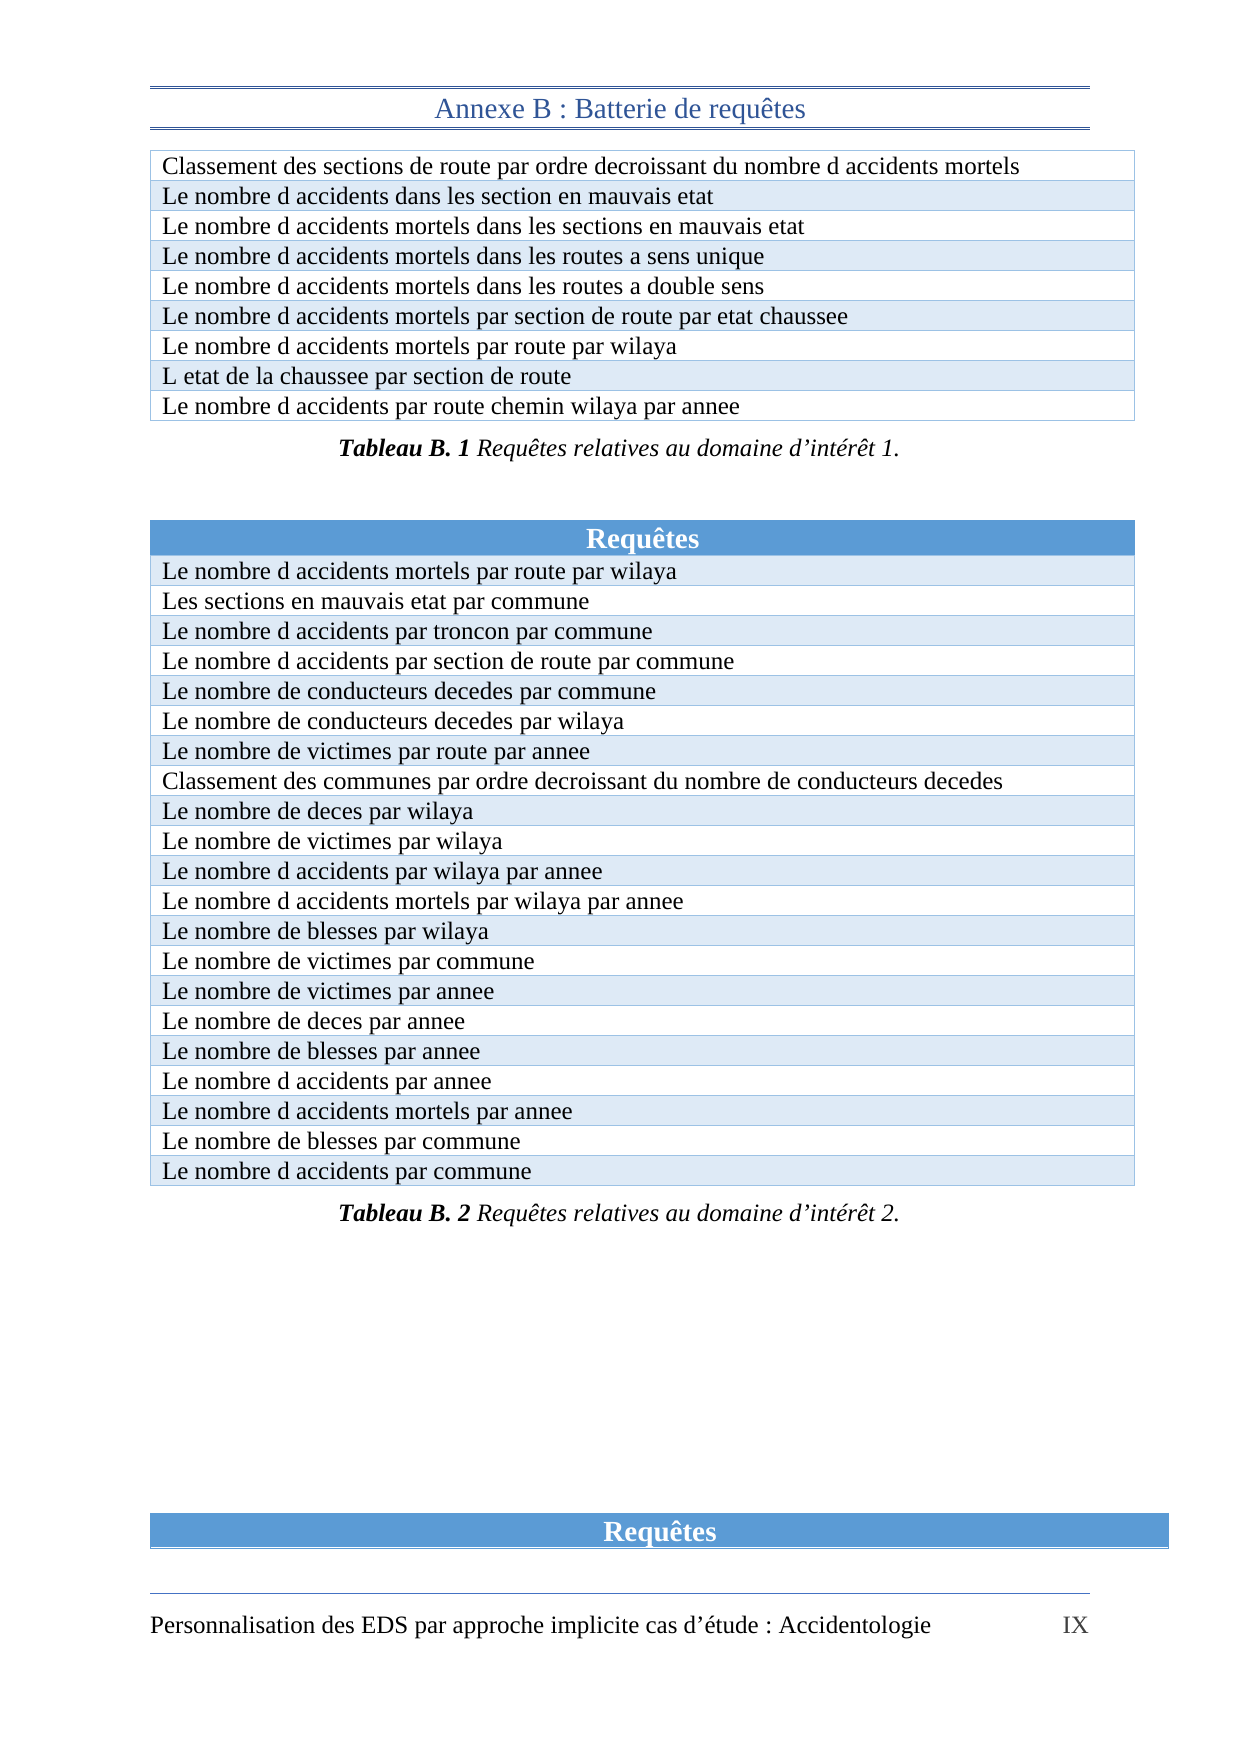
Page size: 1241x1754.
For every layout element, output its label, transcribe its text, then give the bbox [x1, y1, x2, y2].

table_cell Le nombre de victimes par route par annee [151, 736, 1134, 765]
table_cell Le nombre d accidents mortels dans les sections en mauvais etat [151, 211, 1134, 240]
table_header Requêtes [151, 521, 1134, 555]
table_cell Le nombre d accidents mortels par wilaya par annee [151, 886, 1134, 915]
table_cell Le nombre d accidents par troncon par commune [151, 616, 1134, 645]
table_cell Les sections en mauvais etat par commune [151, 586, 1134, 615]
table_cell Le nombre de deces par annee [151, 1006, 1134, 1035]
table_cell Le nombre d accidents par commune [151, 1156, 1134, 1185]
table_cell Le nombre d accidents par section de route par commune [151, 646, 1134, 675]
table_cell Le nombre d accidents mortels par route par wilaya [151, 331, 1134, 360]
table_cell Le nombre d accidents mortels par section de route par etat chaussee [151, 301, 1134, 330]
table_cell Le nombre d accidents par annee [151, 1066, 1134, 1095]
table_cell Le nombre de victimes par annee [151, 976, 1134, 1005]
text Tableau B. 1 Requêtes relatives au domaine d’intérêt 1. [150, 433, 1090, 462]
table_cell Le nombre d accidents par wilaya par annee [151, 856, 1134, 885]
table_cell Classement des sections de route par ordre decroissant du nombre d accidents mortels [151, 151, 1134, 180]
table_cell Le nombre de deces par wilaya [151, 796, 1134, 825]
table_cell Le nombre de blesses par annee [151, 1036, 1134, 1065]
table_cell Le nombre d accidents mortels par route par wilaya [151, 556, 1134, 585]
table_cell Le nombre de blesses par wilaya [151, 916, 1134, 945]
table_cell Le nombre d accidents mortels dans les routes a double sens [151, 271, 1134, 300]
table_cell Le nombre d accidents dans les section en mauvais etat [151, 181, 1134, 210]
table_cell Le nombre de victimes par commune [151, 946, 1134, 975]
table_cell Classement des communes par ordre decroissant du nombre de conducteurs decedes [151, 766, 1134, 795]
table_cell Le nombre de conducteurs decedes par commune [151, 676, 1134, 705]
table_header Requêtes [151, 1514, 1168, 1547]
table_cell Le nombre d accidents mortels dans les routes a sens unique [151, 241, 1134, 270]
table_cell Le nombre d accidents par route chemin wilaya par annee [151, 391, 1134, 420]
table_cell Le nombre d accidents mortels par annee [151, 1096, 1134, 1125]
text Tableau B. 2 Requêtes relatives au domaine d’intérêt 2. [150, 1198, 1090, 1227]
table_cell L etat de la chaussee par section de route [151, 361, 1134, 390]
table_cell Le nombre de blesses par commune [151, 1126, 1134, 1155]
table_cell Le nombre de victimes par wilaya [151, 826, 1134, 855]
table_cell Le nombre de conducteurs decedes par wilaya [151, 706, 1134, 735]
